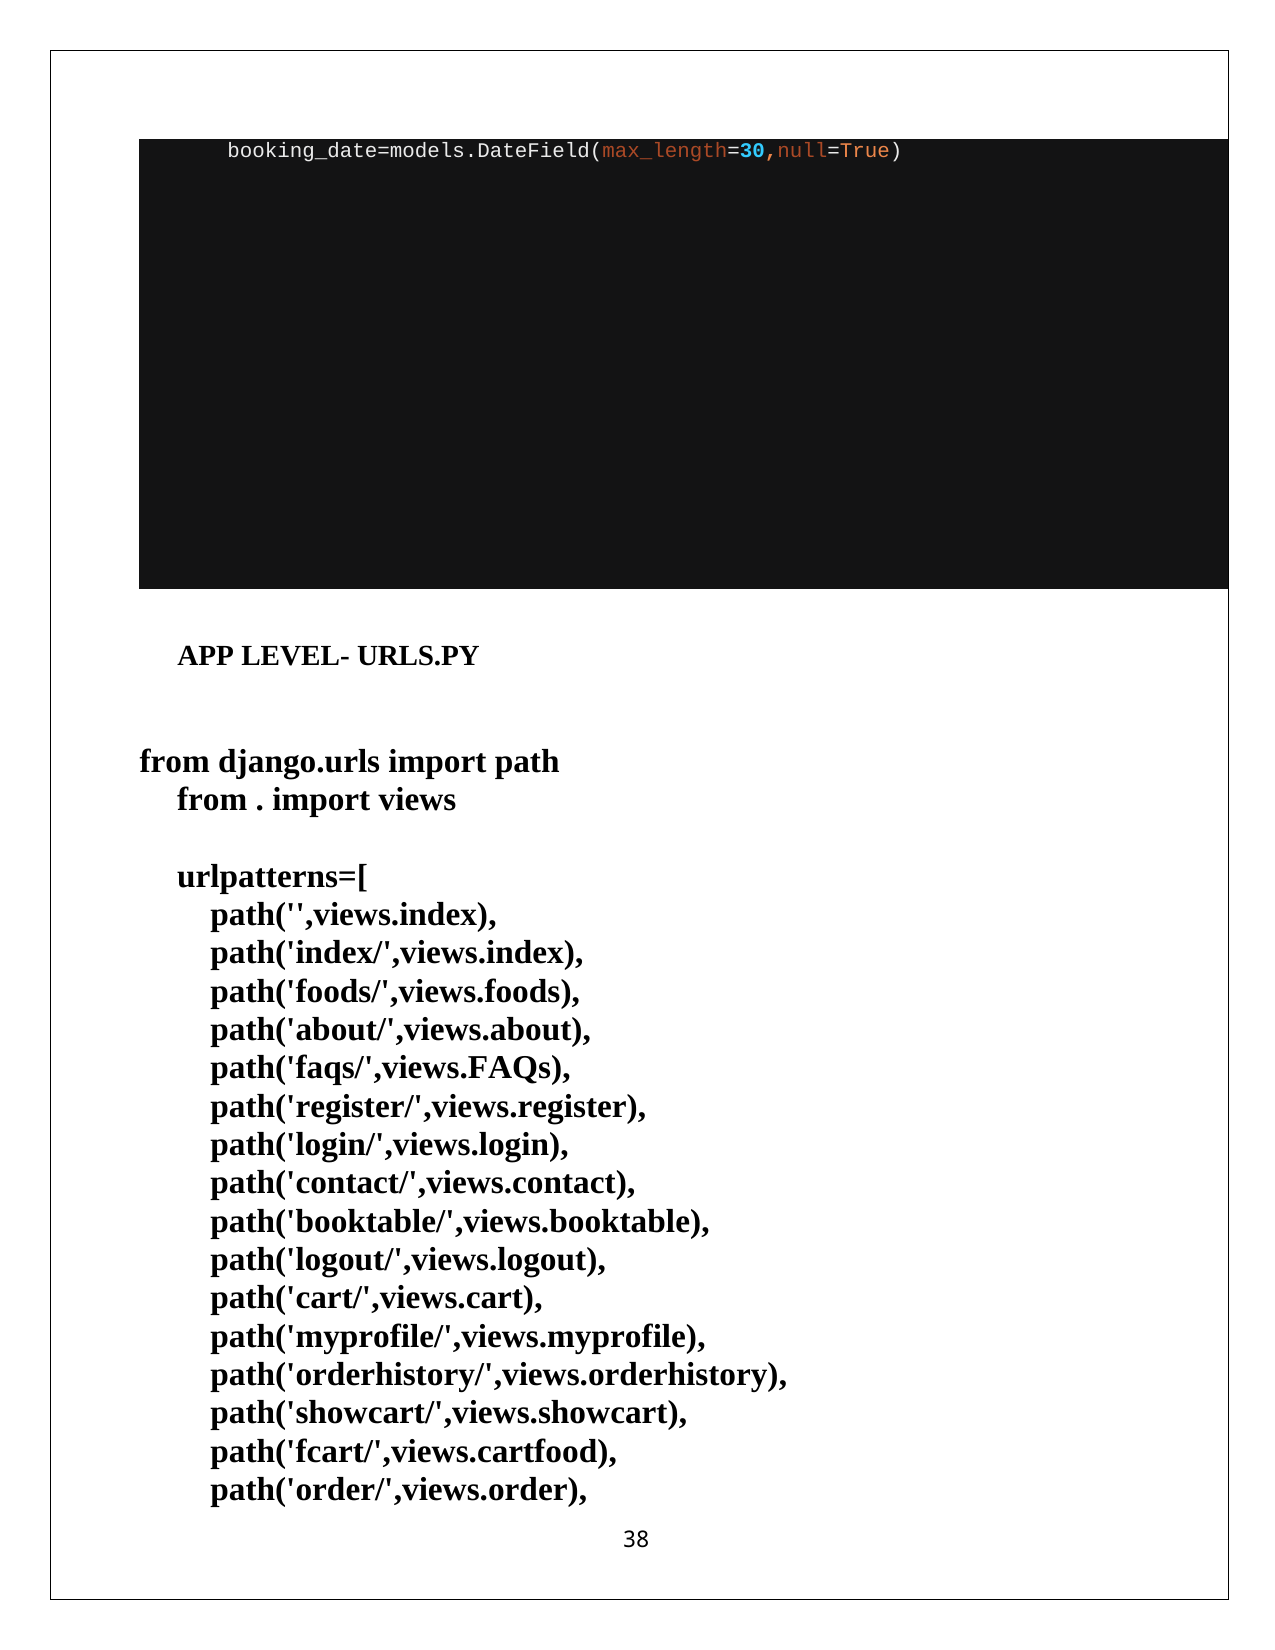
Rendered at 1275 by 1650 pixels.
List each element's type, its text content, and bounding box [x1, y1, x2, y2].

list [139, 139, 1228, 589]
subtitle APP LEVEL- URLS.PY [177, 638, 1228, 672]
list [139, 741, 1228, 1507]
